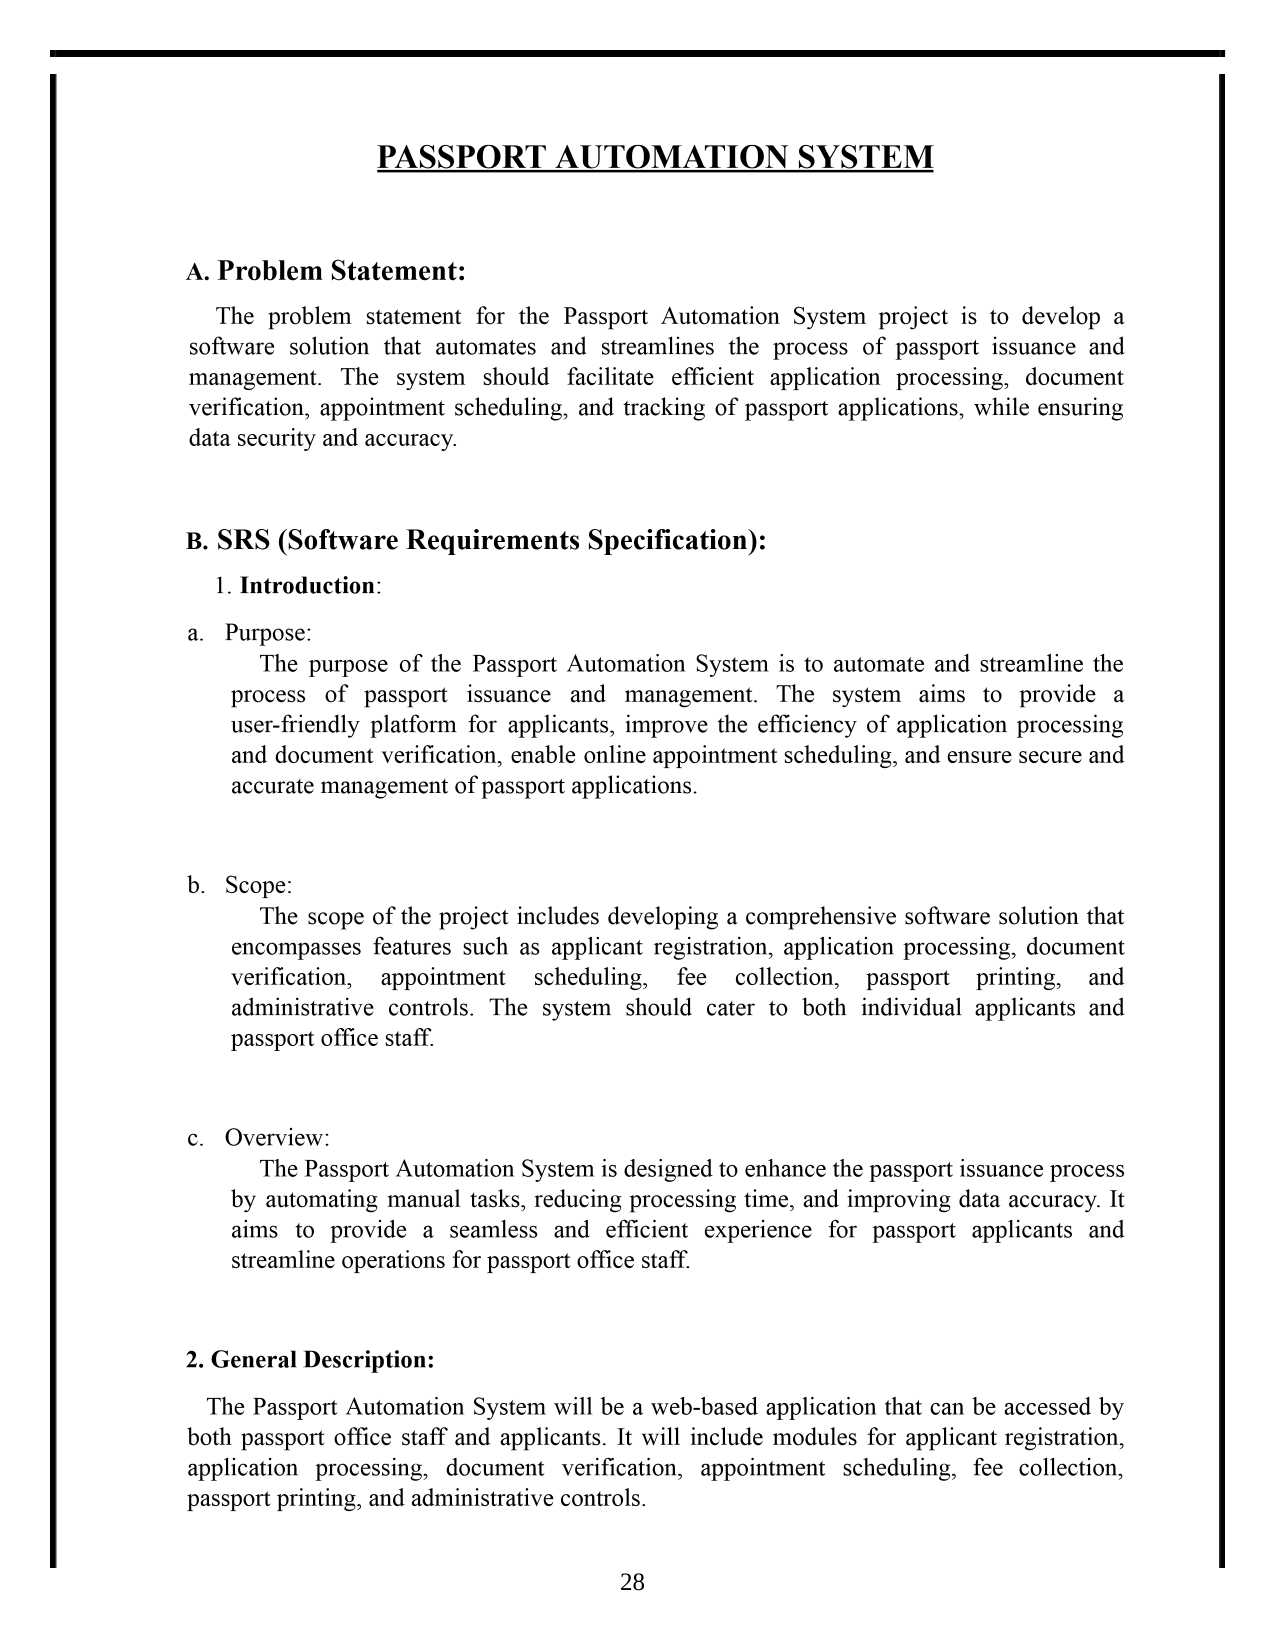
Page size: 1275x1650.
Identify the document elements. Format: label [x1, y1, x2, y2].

picture [49, 73, 1225, 1568]
picture [50, 50, 1225, 57]
